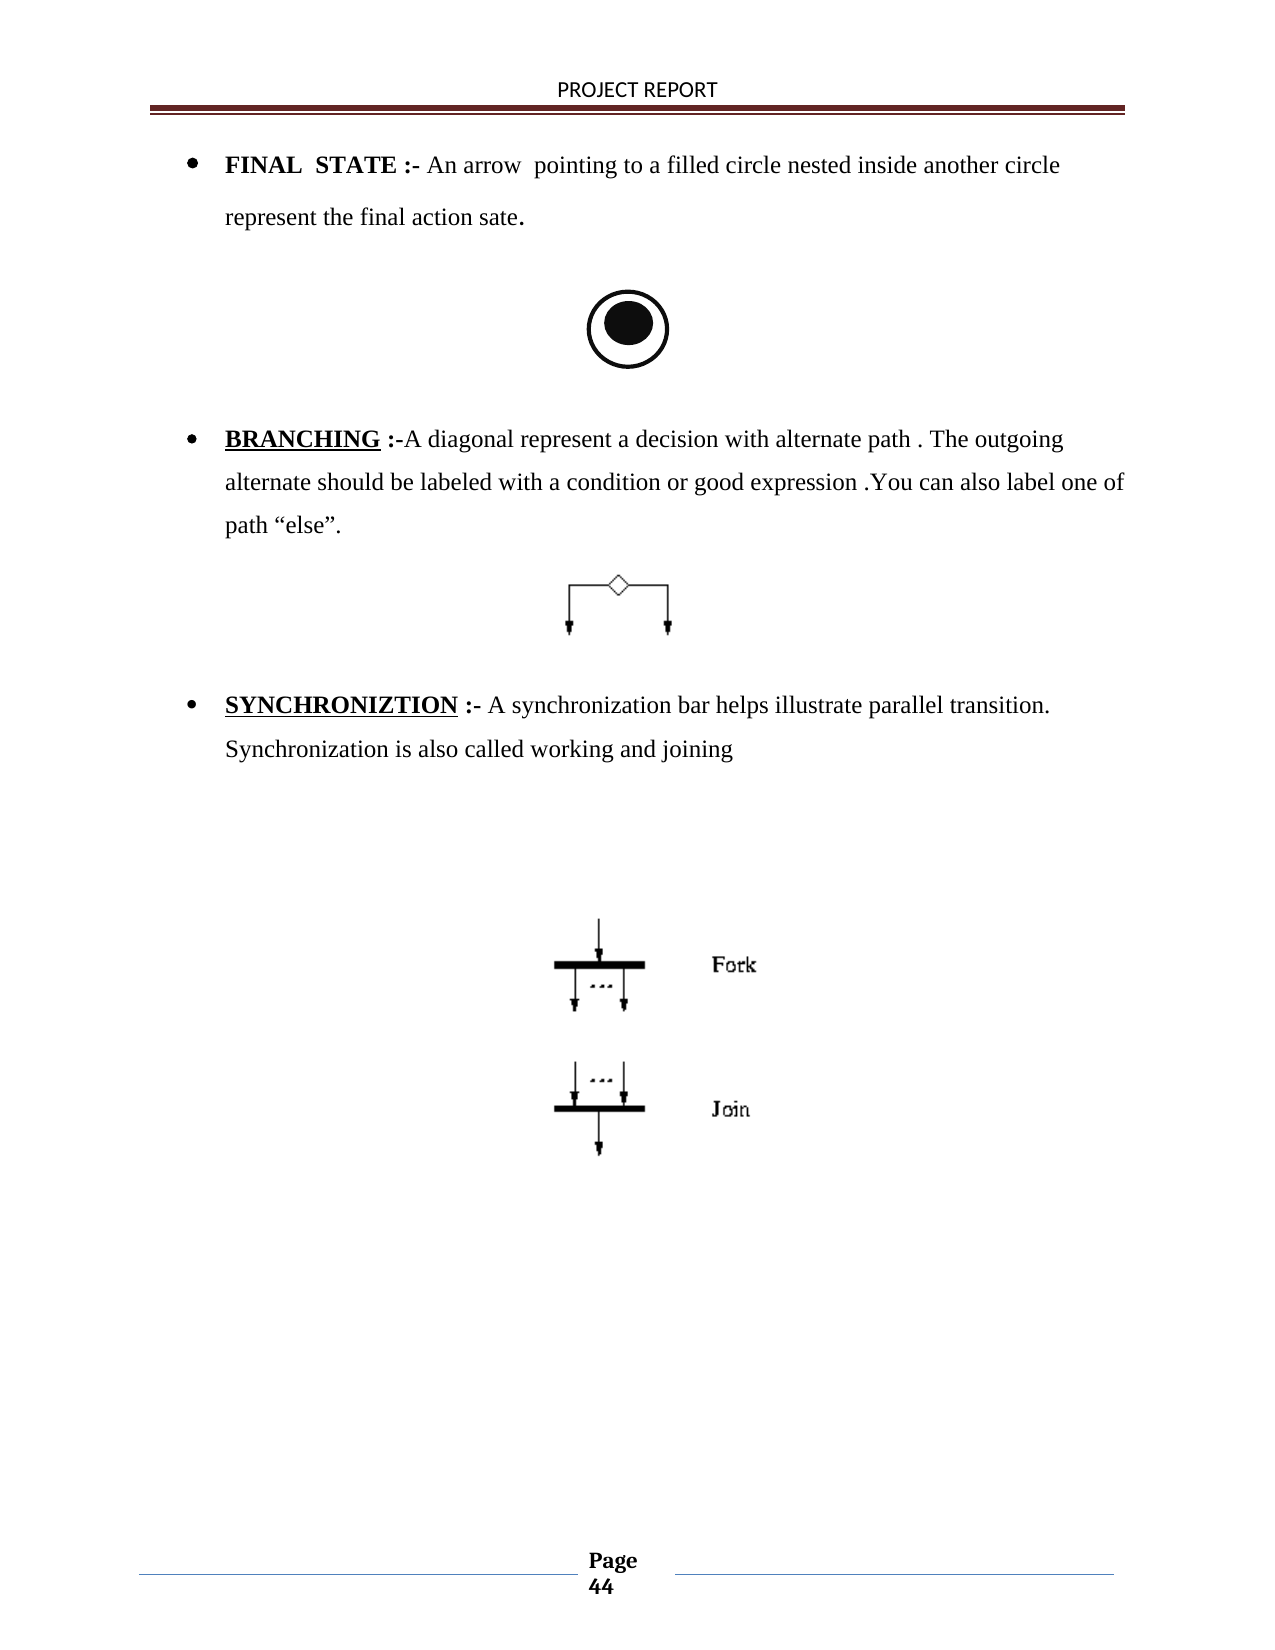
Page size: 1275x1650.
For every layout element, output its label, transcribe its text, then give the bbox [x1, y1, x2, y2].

list SYNCHRONIZTION :- A synchronization bar helps illustrate parallel transition. Synchronization is also called working and joining [187, 691, 1125, 762]
list FINAL STATE :- An arrow pointing to a filled circle nested inside another circle represent the final action sate. [187, 150, 1125, 233]
picture [550, 553, 697, 656]
list BRANCHING :-A diagonal represent a decision with alternate path . The outgoing alternate should be labeled with a condition or good expression .You can also label one of path “else”. [187, 424, 1125, 539]
picture [531, 908, 772, 1164]
